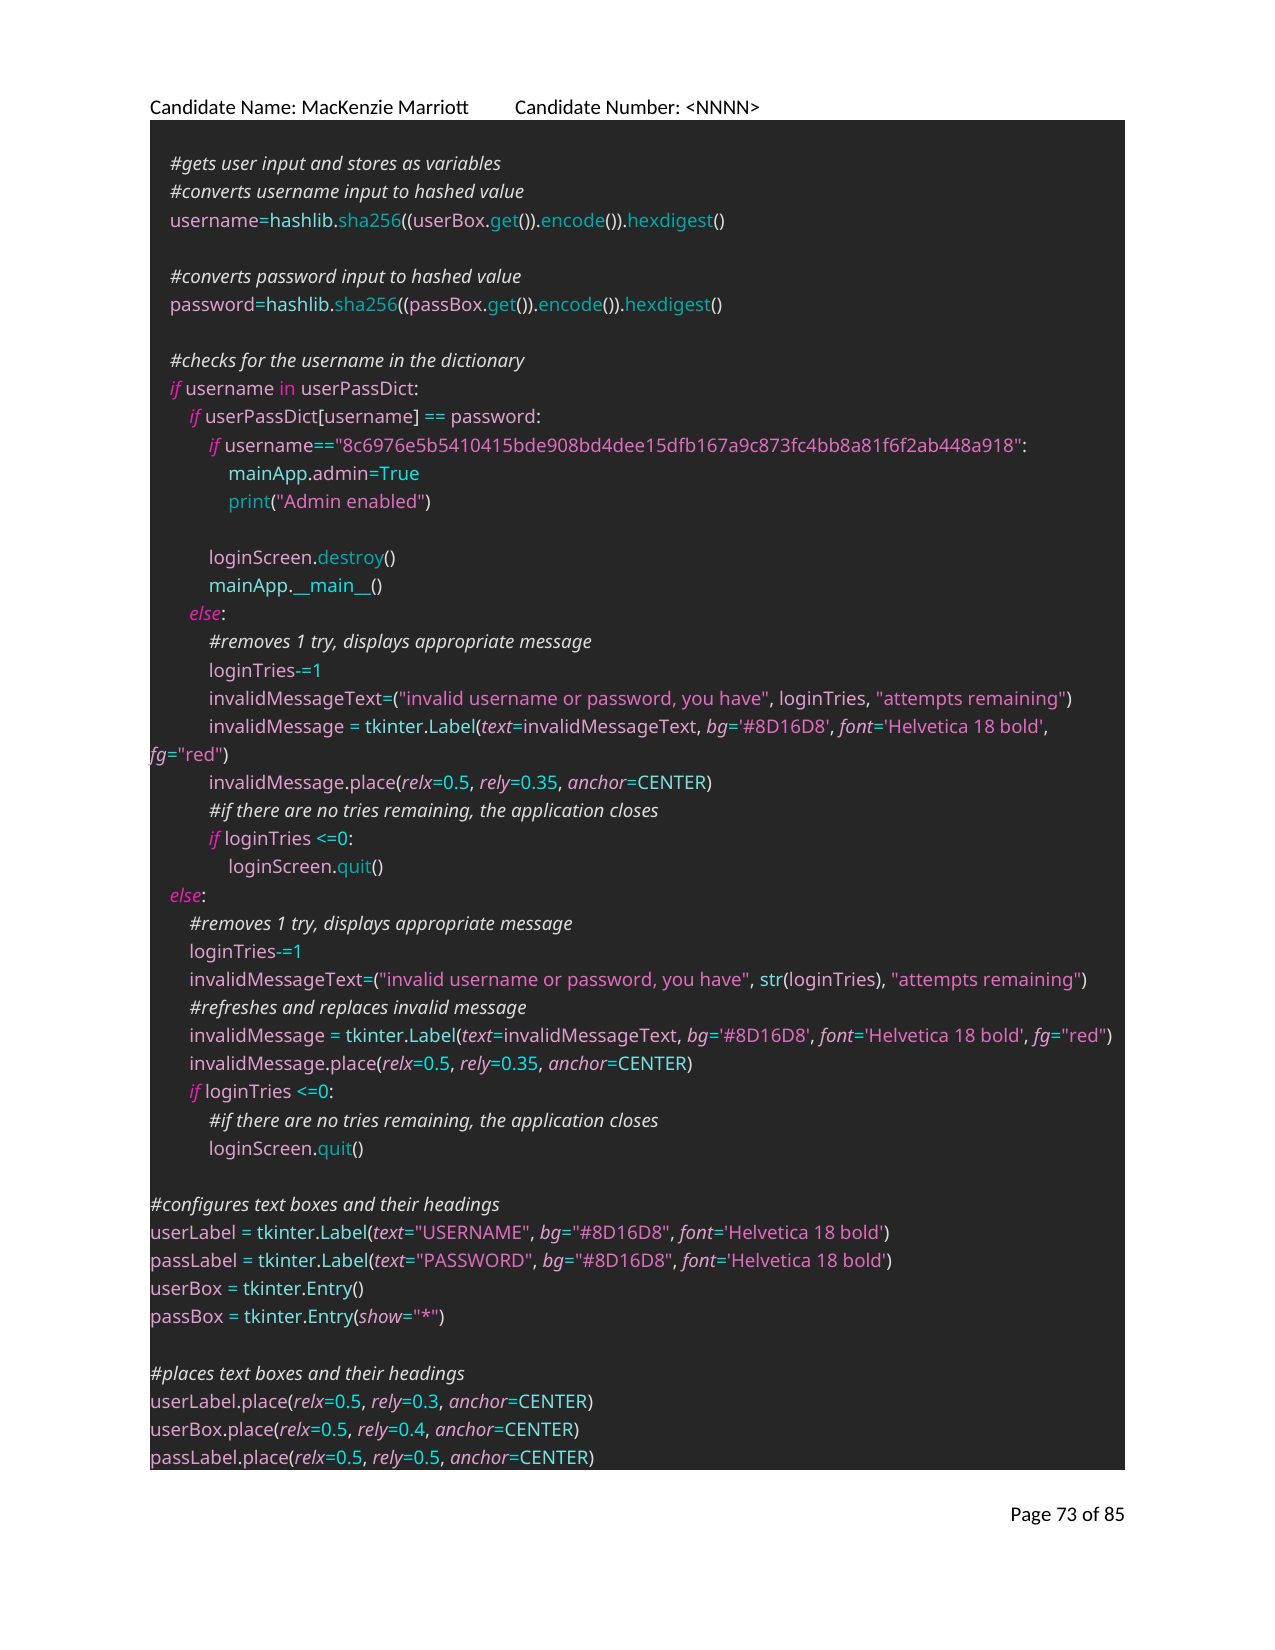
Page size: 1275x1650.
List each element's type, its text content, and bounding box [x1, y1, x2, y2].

text if username=="8c6976e5b5410415bde908bd4dee15dfb167a9c873fc4bb8a81f6f2ab448a918": [150, 429, 1125, 457]
text loginScreen.quit() [150, 1132, 1125, 1161]
text #gets user input and stores as variables [150, 148, 1125, 176]
text if loginTries <=0: [150, 823, 1125, 851]
text #if there are no tries remaining, the application closes [150, 795, 1125, 823]
text #configures text boxes and their headings [150, 1189, 1125, 1217]
text loginTries-=1 [150, 654, 1125, 682]
text mainApp.admin=True [150, 457, 1125, 486]
text loginTries-=1 [150, 936, 1125, 964]
text #checks for the username in the dictionary [150, 345, 1125, 373]
text username=hashlib.sha256((userBox.get()).encode()).hexdigest() [150, 204, 1125, 232]
text #converts username input to hashed value [150, 176, 1125, 204]
text loginScreen.quit() [150, 851, 1125, 879]
text passBox = tkinter.Entry(show="*") [150, 1301, 1125, 1329]
text password=hashlib.sha256((passBox.get()).encode()).hexdigest() [150, 289, 1125, 317]
text invalidMessageText=("invalid username or password, you have", str(loginTries), "attempts remaining") [150, 964, 1125, 992]
text invalidMessageText=("invalid username or password, you have", loginTries, "attempts remaining") [150, 682, 1125, 711]
text #if there are no tries remaining, the application closes [150, 1104, 1125, 1132]
text print("Admin enabled") [150, 486, 1125, 514]
text #refreshes and replaces invalid message [150, 992, 1125, 1020]
text invalidMessage.place(relx=0.5, rely=0.35, anchor=CENTER) [150, 767, 1125, 795]
text else: [150, 879, 1125, 907]
text userBox.place(relx=0.5, rely=0.4, anchor=CENTER) [150, 1414, 1125, 1442]
text if username in userPassDict: [150, 373, 1125, 401]
text #removes 1 try, displays appropriate message [150, 626, 1125, 654]
text else: [150, 598, 1125, 626]
text #removes 1 try, displays appropriate message [150, 907, 1125, 936]
text passLabel.place(relx=0.5, rely=0.5, anchor=CENTER) [150, 1442, 1125, 1470]
text if loginTries <=0: [150, 1076, 1125, 1104]
text invalidMessage = tkinter.Label(text=invalidMessageText, bg='#8D16D8', font='Helvetica 18 bold', fg="red") [150, 1020, 1125, 1048]
text passLabel = tkinter.Label(text="PASSWORD", bg="#8D16D8", font='Helvetica 18 bold') [150, 1245, 1125, 1273]
text invalidMessage.place(relx=0.5, rely=0.35, anchor=CENTER) [150, 1048, 1125, 1076]
text mainApp.__main__() [150, 570, 1125, 598]
text loginScreen.destroy() [150, 542, 1125, 570]
text #places text boxes and their headings [150, 1357, 1125, 1386]
text userBox = tkinter.Entry() [150, 1273, 1125, 1301]
text invalidMessage = tkinter.Label(text=invalidMessageText, bg='#8D16D8', font='Helvetica 18 bold', fg="red") [150, 711, 1125, 767]
text userLabel.place(relx=0.5, rely=0.3, anchor=CENTER) [150, 1386, 1125, 1414]
text userLabel = tkinter.Label(text="USERNAME", bg="#8D16D8", font='Helvetica 18 bold') [150, 1217, 1125, 1245]
text if userPassDict[username] == password: [150, 401, 1125, 429]
text #converts password input to hashed value [150, 261, 1125, 289]
